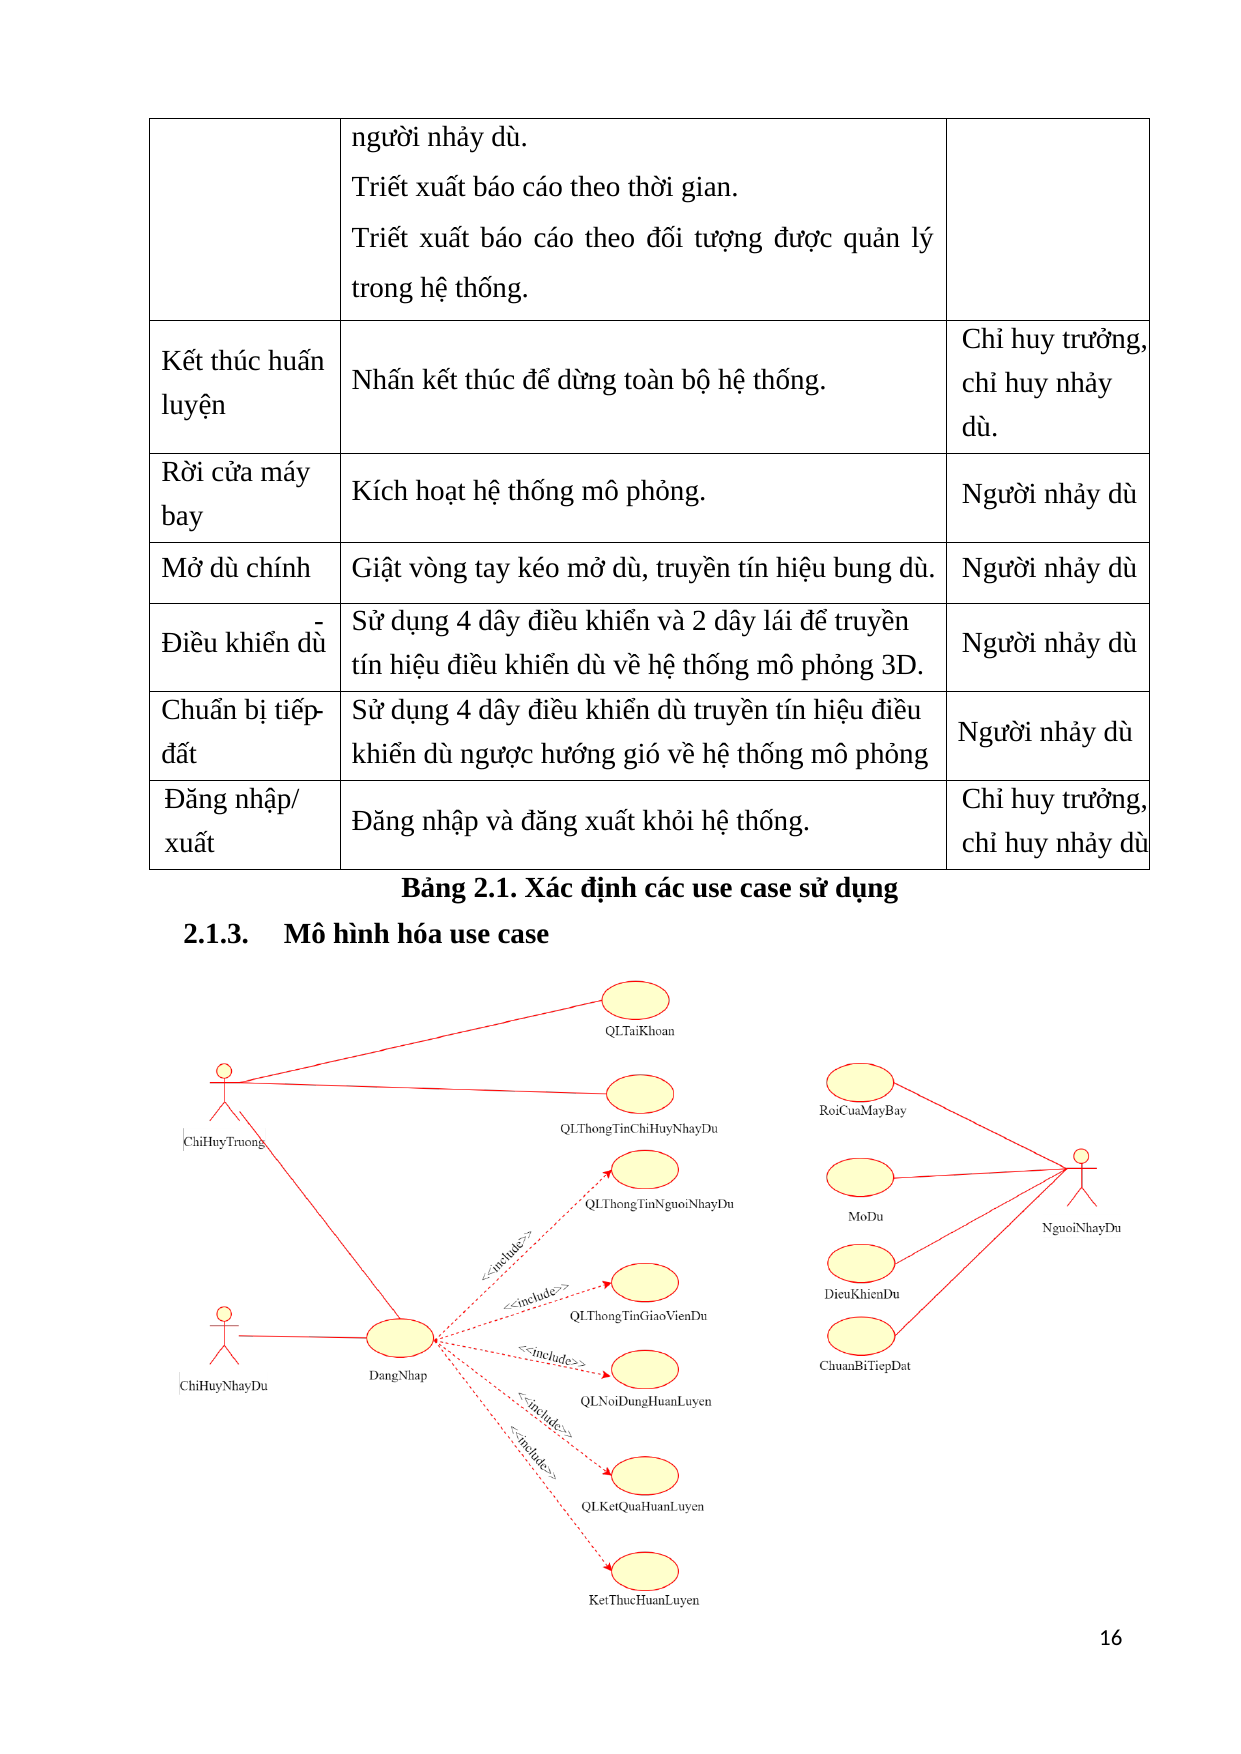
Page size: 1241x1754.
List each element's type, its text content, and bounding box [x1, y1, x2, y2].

table_cell Đăng nhập/ xuất [150, 781, 340, 869]
table_cell Người nhảy dù [947, 543, 1149, 602]
table_cell Đăng nhập và đăng xuất khỏi hệ thống. [341, 781, 946, 869]
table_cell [150, 119, 340, 320]
table_cell Nhấn kết thúc để dừng toàn bộ hệ thống. [341, 321, 946, 453]
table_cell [341, 119, 946, 320]
table_cell Chỉ huy trưởng, chỉ huy nhảy dù [947, 781, 1149, 869]
table_cell Người nhảy dù [947, 454, 1149, 542]
table_cell Kích hoạt hệ thống mô phỏng. [341, 454, 946, 542]
table_cell Chỉ huy trưởng, chỉ huy nhảy dù. [947, 321, 1149, 453]
text Mô hình hóa use case [183, 916, 1122, 949]
table_cell Điều khiển dù [150, 604, 340, 691]
table_cell Mở dù chính [150, 543, 340, 602]
table_cell Rời cửa máy bay [150, 454, 340, 542]
table_cell Chuẩn bị tiếp đất [150, 692, 340, 780]
table_cell Sử dụng 4 dây điều khiển và 2 dây lái để truyền tín hiệu điều khiển dù về hệ thống mô phỏng 3D. [341, 604, 946, 691]
table_cell Sử dụng 4 dây điều khiển dù truyền tín hiệu điều khiển dù ngược hướng gió về hệ thống mô phỏng [341, 692, 946, 780]
picture [177, 978, 1123, 1616]
table_cell Giật vòng tay kéo mở dù, truyền tín hiệu bung dù. [341, 543, 946, 602]
table_cell Người nhảy dù [947, 604, 1149, 691]
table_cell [947, 119, 1149, 320]
table_cell Người nhảy dù [947, 692, 1149, 780]
table_cell Kết thúc huấn luyện [150, 321, 340, 453]
